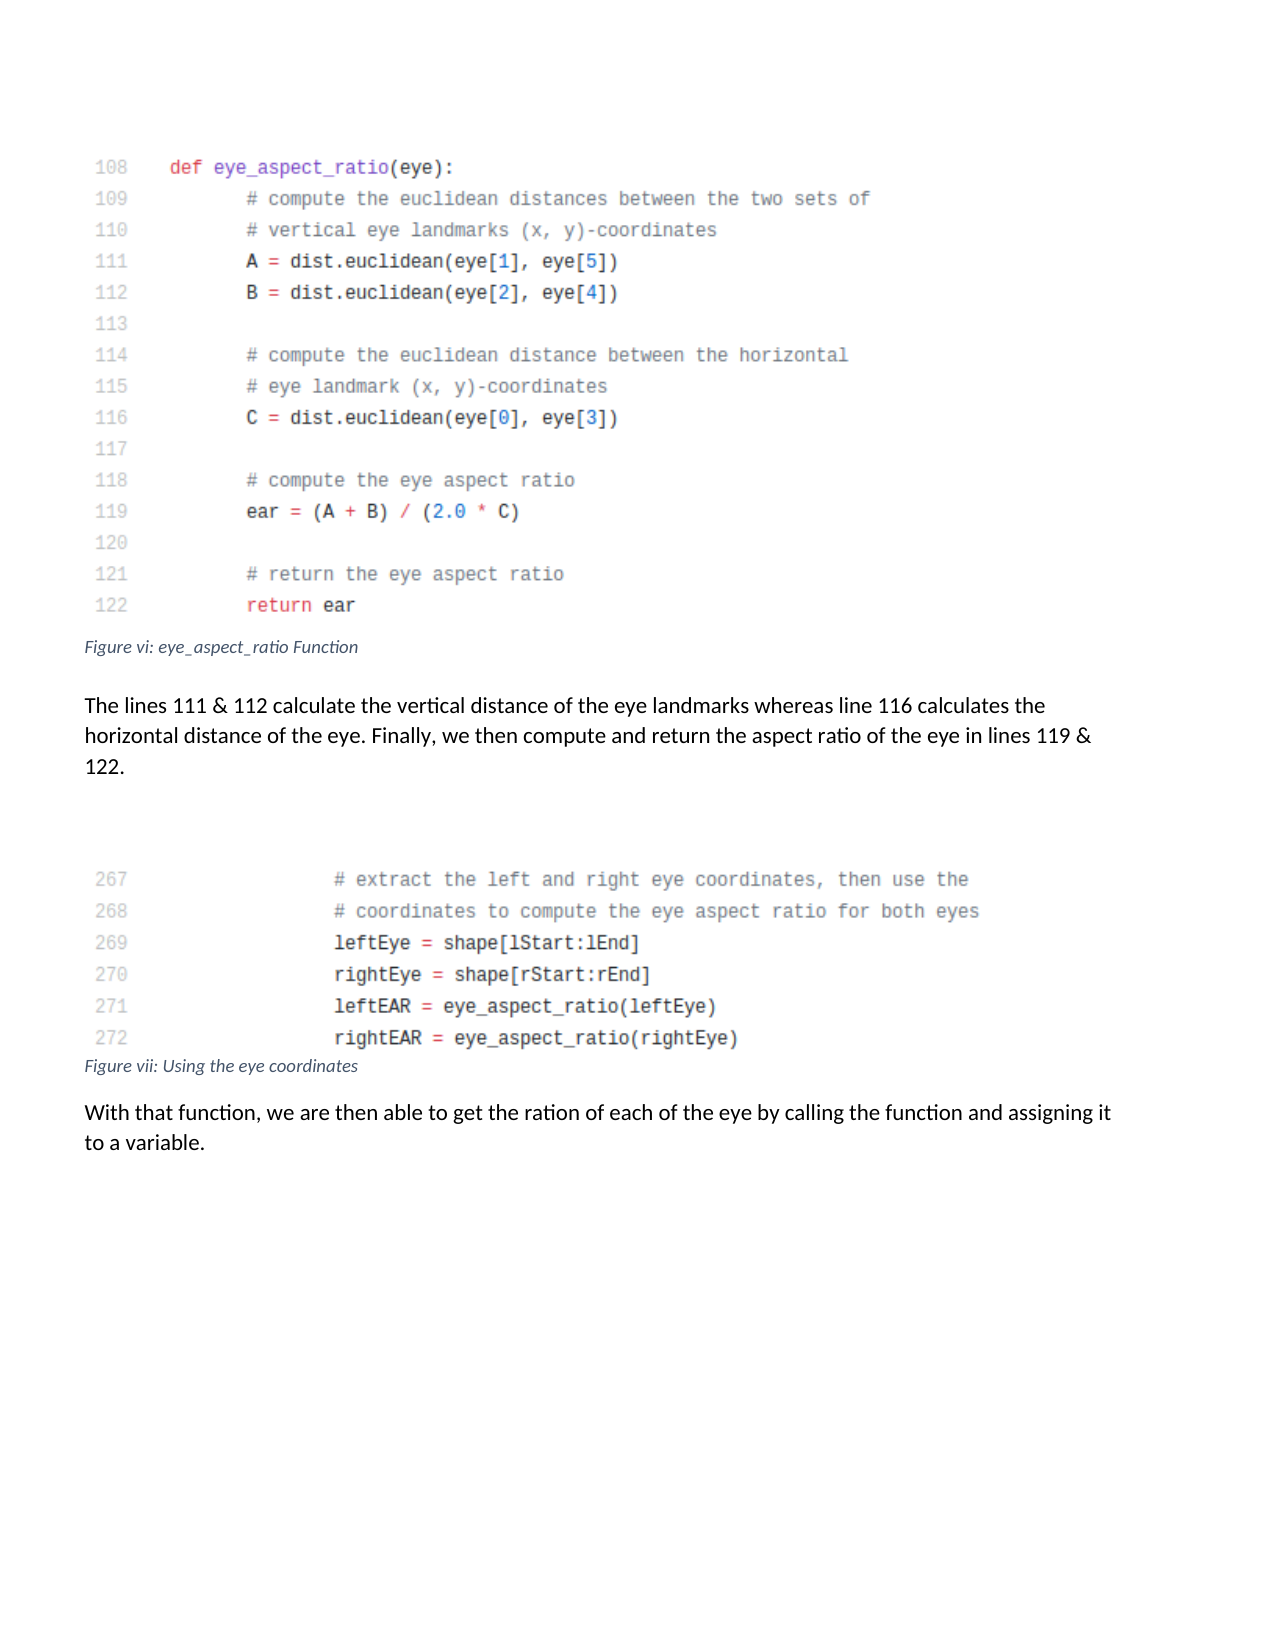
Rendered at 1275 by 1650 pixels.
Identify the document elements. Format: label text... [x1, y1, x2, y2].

picture [84, 150, 891, 626]
text The lines 111 & 112 calculate the vertical distance of the eye landmarks whereas line 116 calculates the horizontal distance of the eye. Finally, we then compute and return the aspect ratio of the eye in lines 119 & 122. [84, 691, 1125, 780]
text With that function, we are then able to get the ration of each of the eye by calling the function and assigning it to a variable. [84, 1098, 1125, 1156]
picture [84, 864, 997, 1051]
